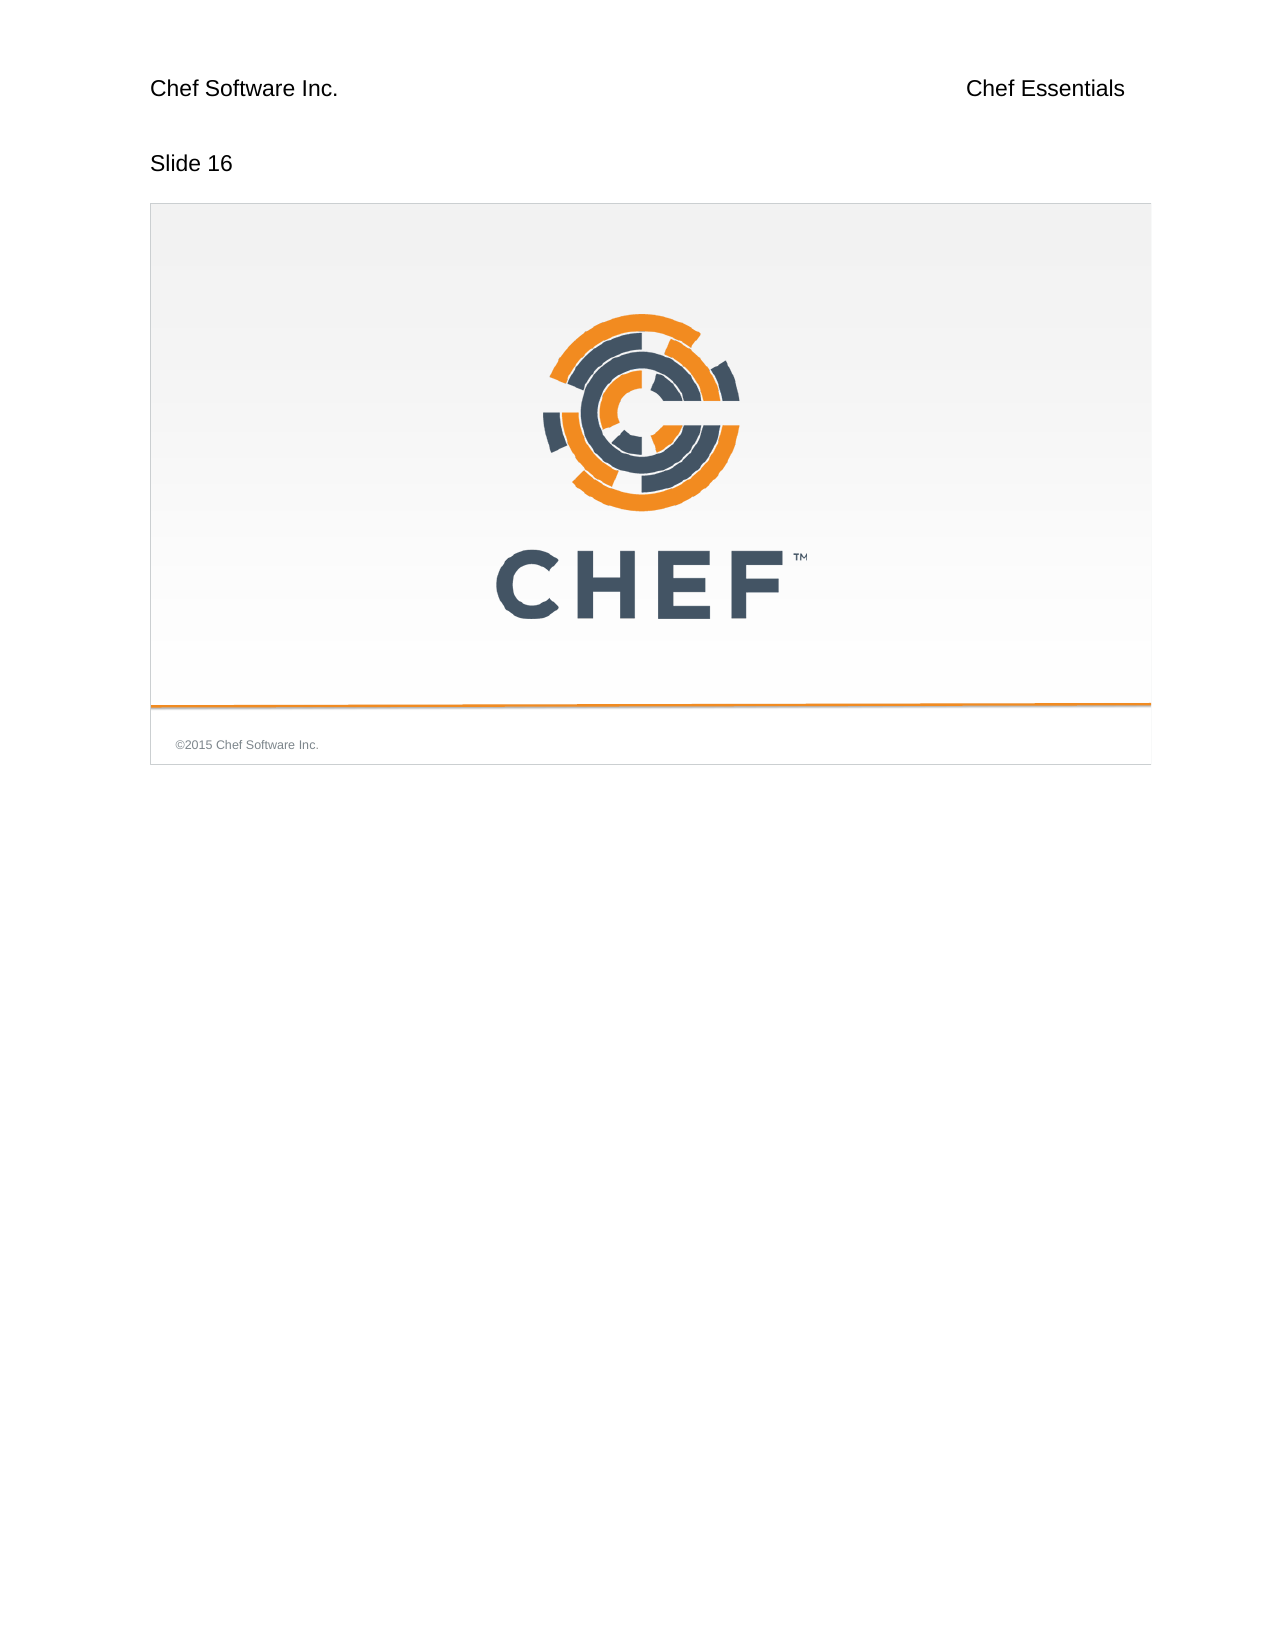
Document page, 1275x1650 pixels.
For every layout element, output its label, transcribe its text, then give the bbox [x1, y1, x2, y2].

text Slide 16 [150, 150, 1125, 176]
